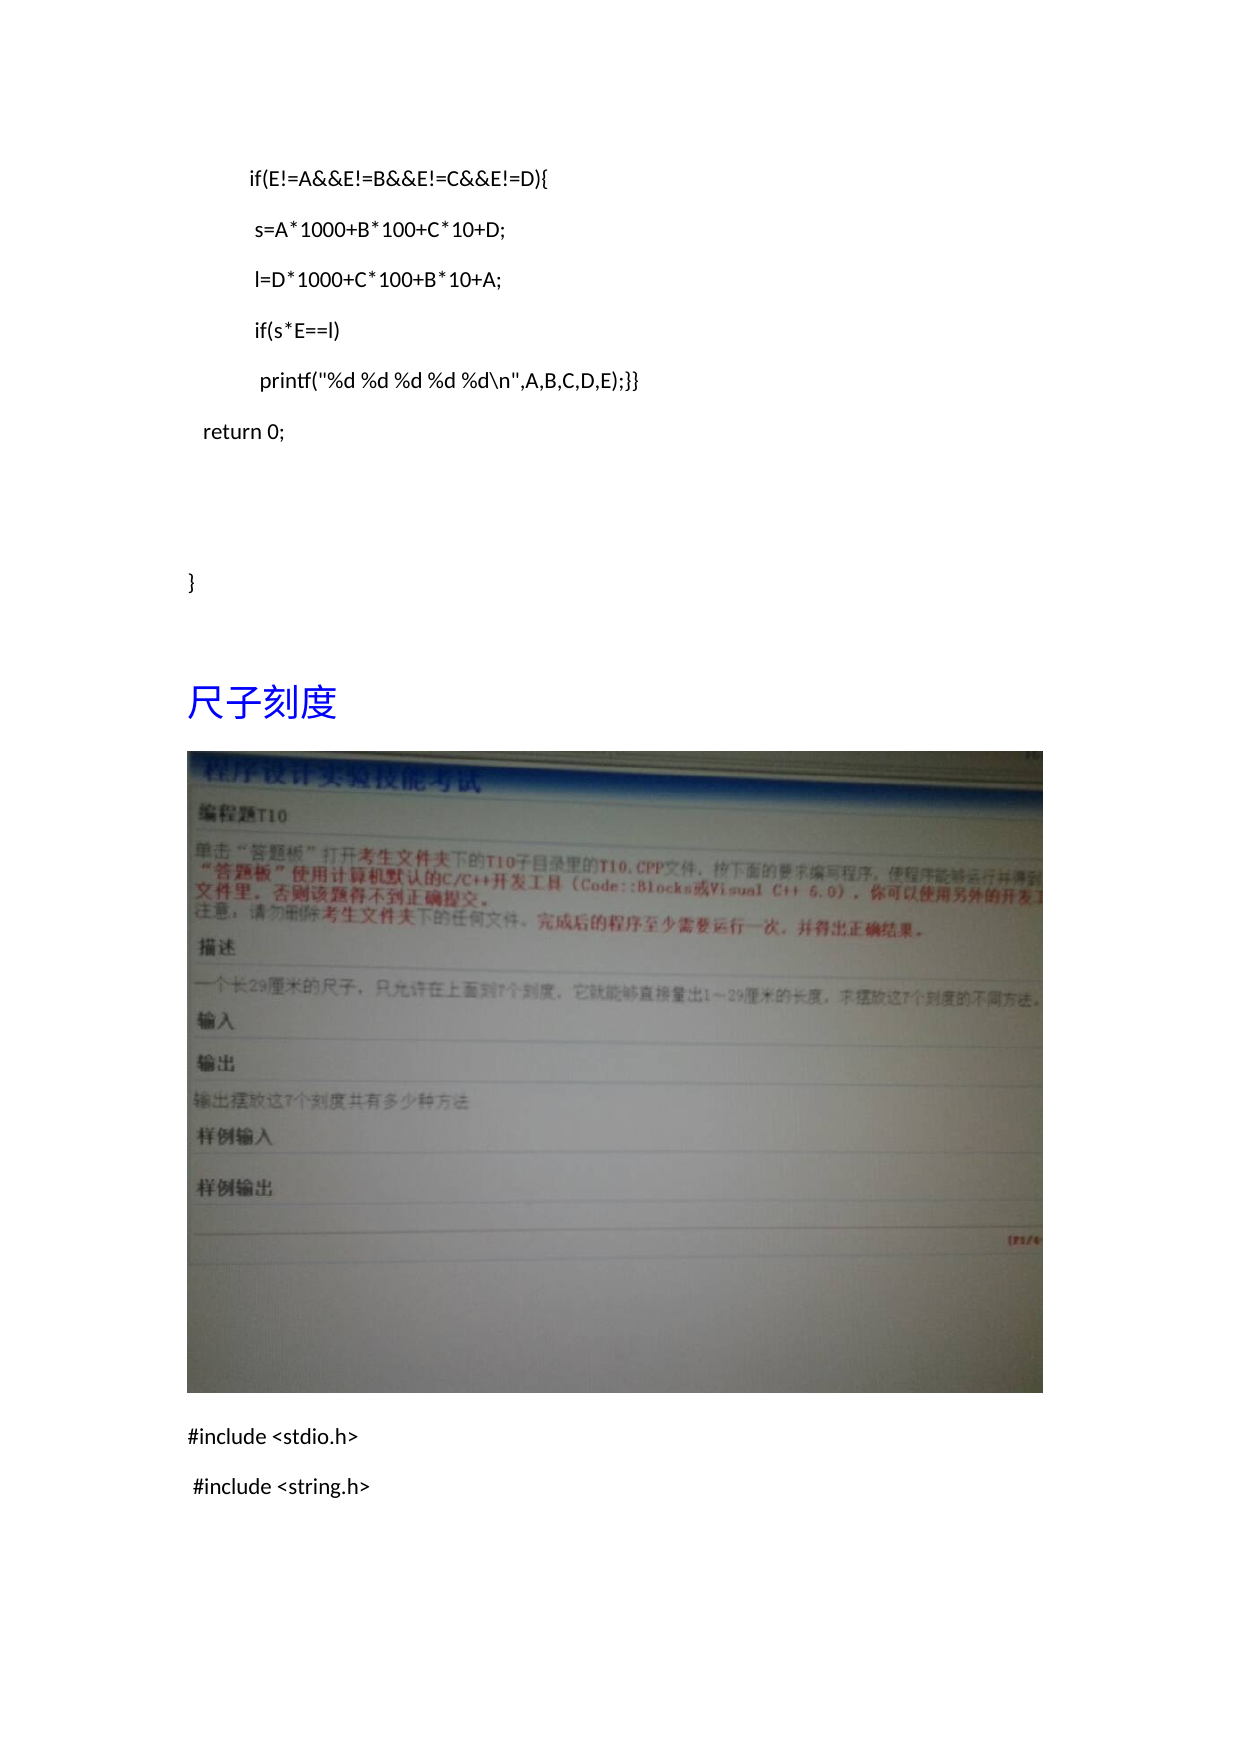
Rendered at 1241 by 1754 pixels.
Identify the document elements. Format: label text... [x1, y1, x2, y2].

text return 0; [187, 414, 1053, 447]
text 尺子刻度 [187, 667, 1053, 732]
text #include <stdio.h> [187, 1419, 1053, 1452]
text l=D*1000+C*100+B*10+A; [187, 263, 1053, 296]
picture [187, 751, 1043, 1393]
text printf("%d %d %d %d %d\n",A,B,C,D,E);}} [187, 364, 1053, 397]
text #include <string.h> [187, 1470, 1053, 1503]
text s=A*1000+B*100+C*10+D; [187, 212, 1053, 245]
text if(s*E==l) [187, 313, 1053, 346]
text } [187, 566, 1053, 599]
text if(E!=A&&E!=B&&E!=C&&E!=D){ [187, 162, 1053, 194]
